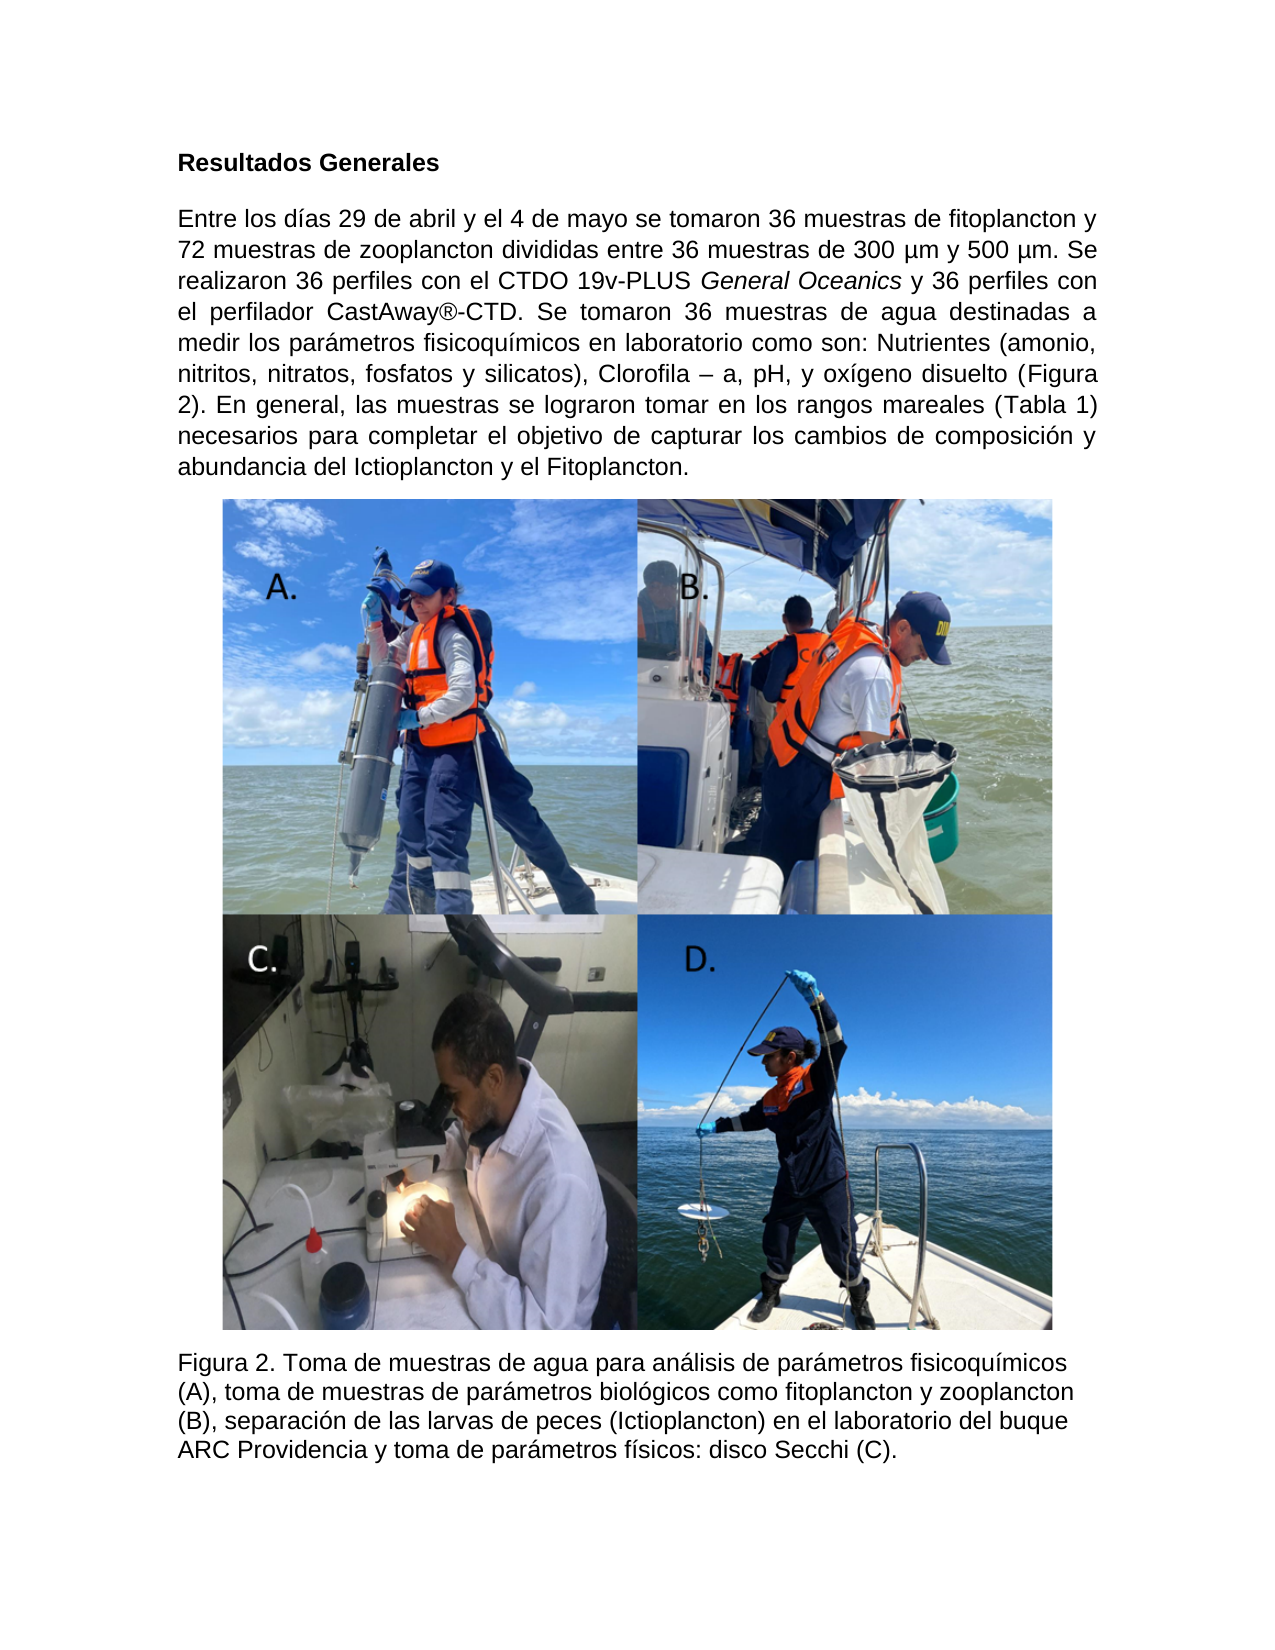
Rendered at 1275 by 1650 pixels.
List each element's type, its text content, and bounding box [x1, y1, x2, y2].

picture [222, 499, 1053, 1330]
subtitle Resultados Generales [177, 148, 1098, 176]
text Figura 2. Toma de muestras de agua para análisis de parámetros fisicoquímicos (A), toma de muestras de parámetros biológicos como fitoplancton y zooplancton (B), separación de las larvas de peces (Ictioplancton) en el laboratorio del buque ARC Providencia y toma de parámetros físicos: disco Secchi (C). [177, 1348, 1098, 1463]
text Entre los días 29 de abril y el 4 de mayo se tomaron 36 muestras de fitoplancton y 72 muestras de zooplancton divididas entre 36 muestras de 300 µm y 500 µm. Se realizaron 36 perfiles con el CTDO 19v-PLUS General Oceanics y 36 perfiles con el perfilador CastAway®-CTD. Se tomaron 36 muestras de agua destinadas a medir los parámetros fisicoquímicos en laboratorio como son: Nutrientes (amonio, nitritos, nitratos, fosfatos y silicatos), Clorofila – a, pH, y oxígeno disuelto (Figura 2). En general, las muestras se lograron tomar en los rangos mareales (Tabla 1) necesarios para completar el objetivo de capturar los cambios de composición y abundancia del Ictioplancton y el Fitoplancton. [177, 204, 1098, 481]
